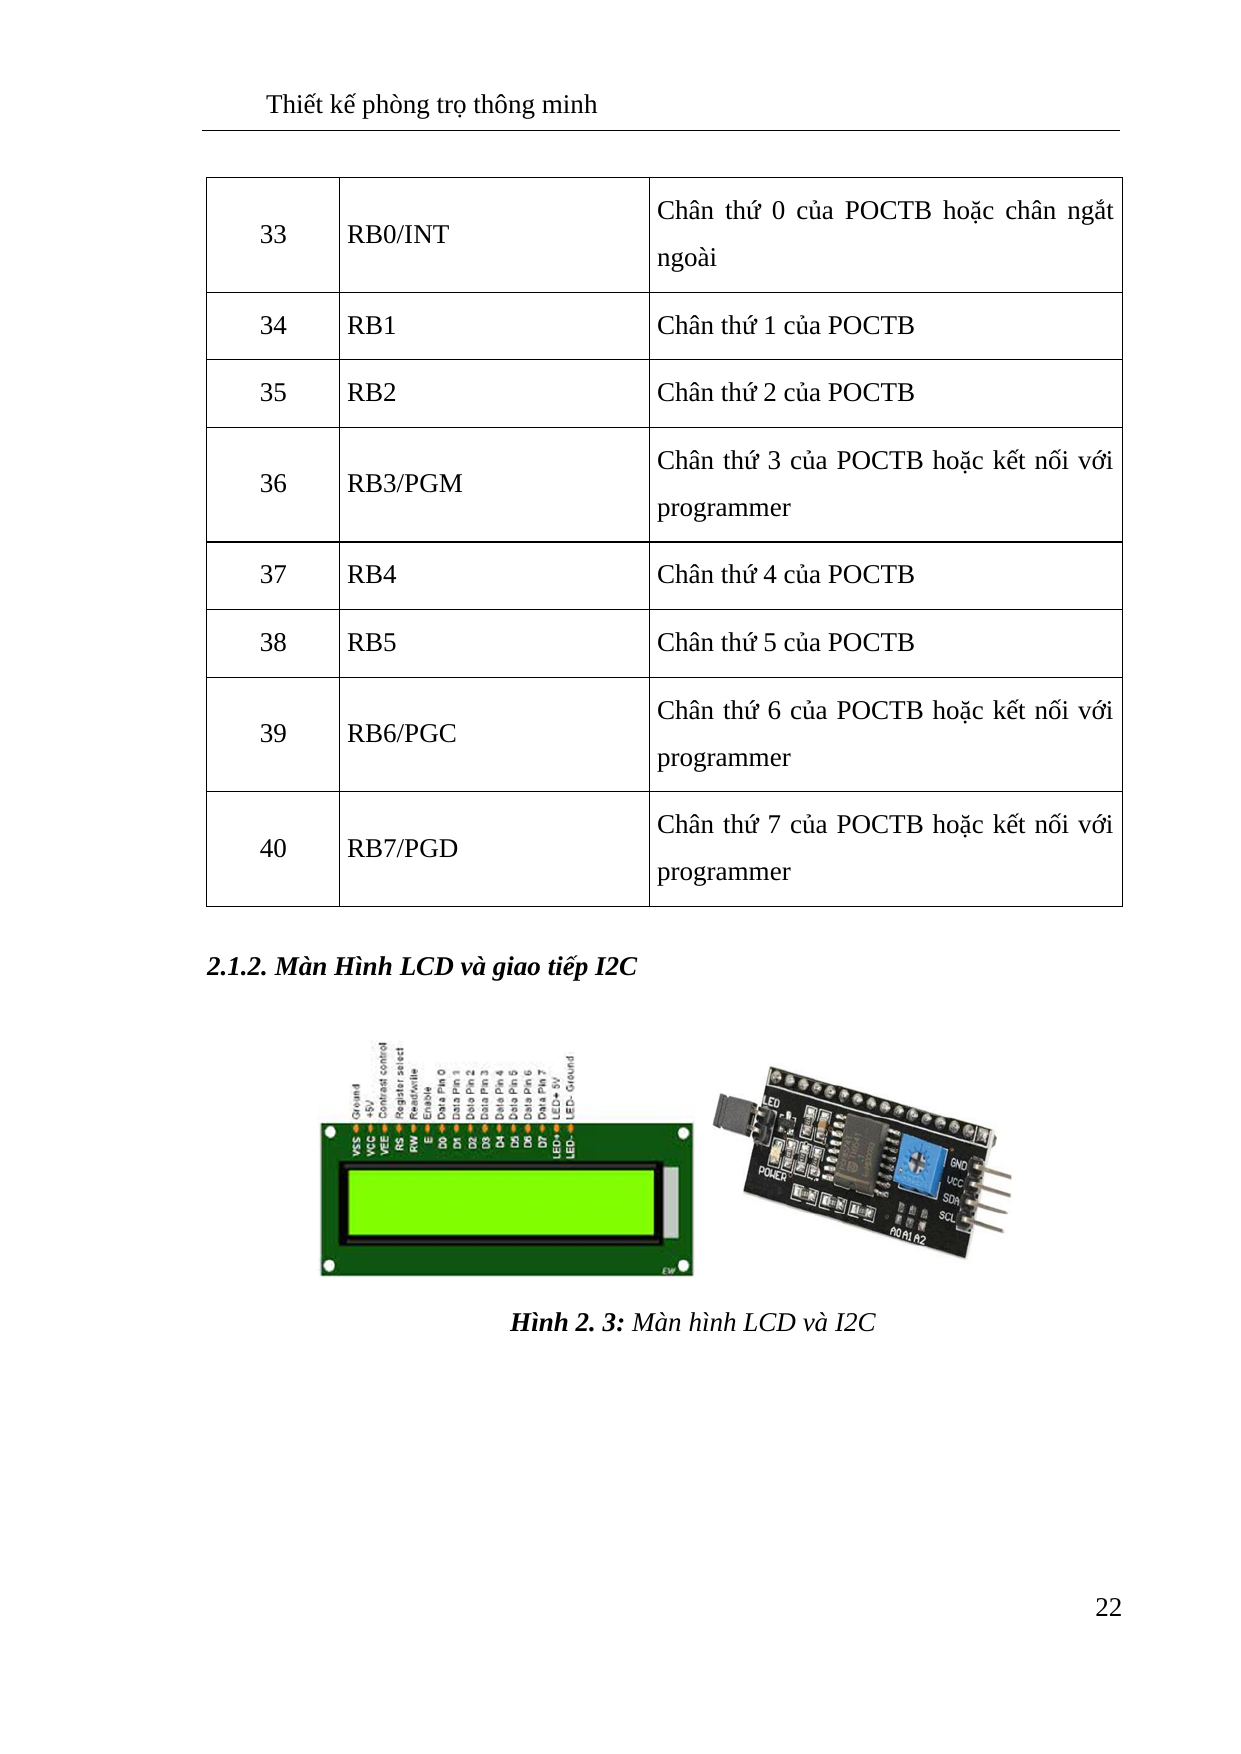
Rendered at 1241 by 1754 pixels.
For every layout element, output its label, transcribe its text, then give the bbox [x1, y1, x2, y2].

table_cell 37 [207, 543, 339, 609]
table_cell RB6/PGC [340, 678, 649, 791]
table_cell RB0/INT [340, 178, 649, 292]
table_cell 36 [207, 428, 339, 541]
table_cell 35 [207, 360, 339, 427]
table_cell Chân thứ 6 của POCTB hoặc kết nối với programmer [650, 678, 1122, 791]
table_cell 39 [207, 678, 339, 791]
table_cell Chân thứ 0 của POCTB hoặc chân ngắt ngoài [650, 178, 1122, 292]
text Hình 2. 3: Màn hình LCD và I2C [207, 1306, 1122, 1337]
table_cell 38 [207, 610, 339, 677]
table_cell Chân thứ 3 của POCTB hoặc kết nối với programmer [650, 428, 1122, 541]
table_cell Chân thứ 7 của POCTB hoặc kết nối với programmer [650, 792, 1122, 906]
table_cell RB5 [340, 610, 649, 677]
table_cell 33 [207, 178, 339, 292]
text Màn Hình LCD và giao tiếp I2C [207, 950, 1122, 981]
picture [317, 1040, 696, 1278]
table_cell RB1 [340, 293, 649, 359]
table_cell RB2 [340, 360, 649, 427]
table_cell Chân thứ 2 của POCTB [650, 360, 1122, 427]
picture [702, 1054, 1012, 1278]
table_cell 40 [207, 792, 339, 906]
table_cell Chân thứ 4 của POCTB [650, 543, 1122, 609]
table_cell RB7/PGD [340, 792, 649, 906]
table_cell Chân thứ 1 của POCTB [650, 293, 1122, 359]
table_cell RB4 [340, 543, 649, 609]
table_cell Chân thứ 5 của POCTB [650, 610, 1122, 677]
table_cell 34 [207, 293, 339, 359]
table_cell RB3/PGM [340, 428, 649, 541]
